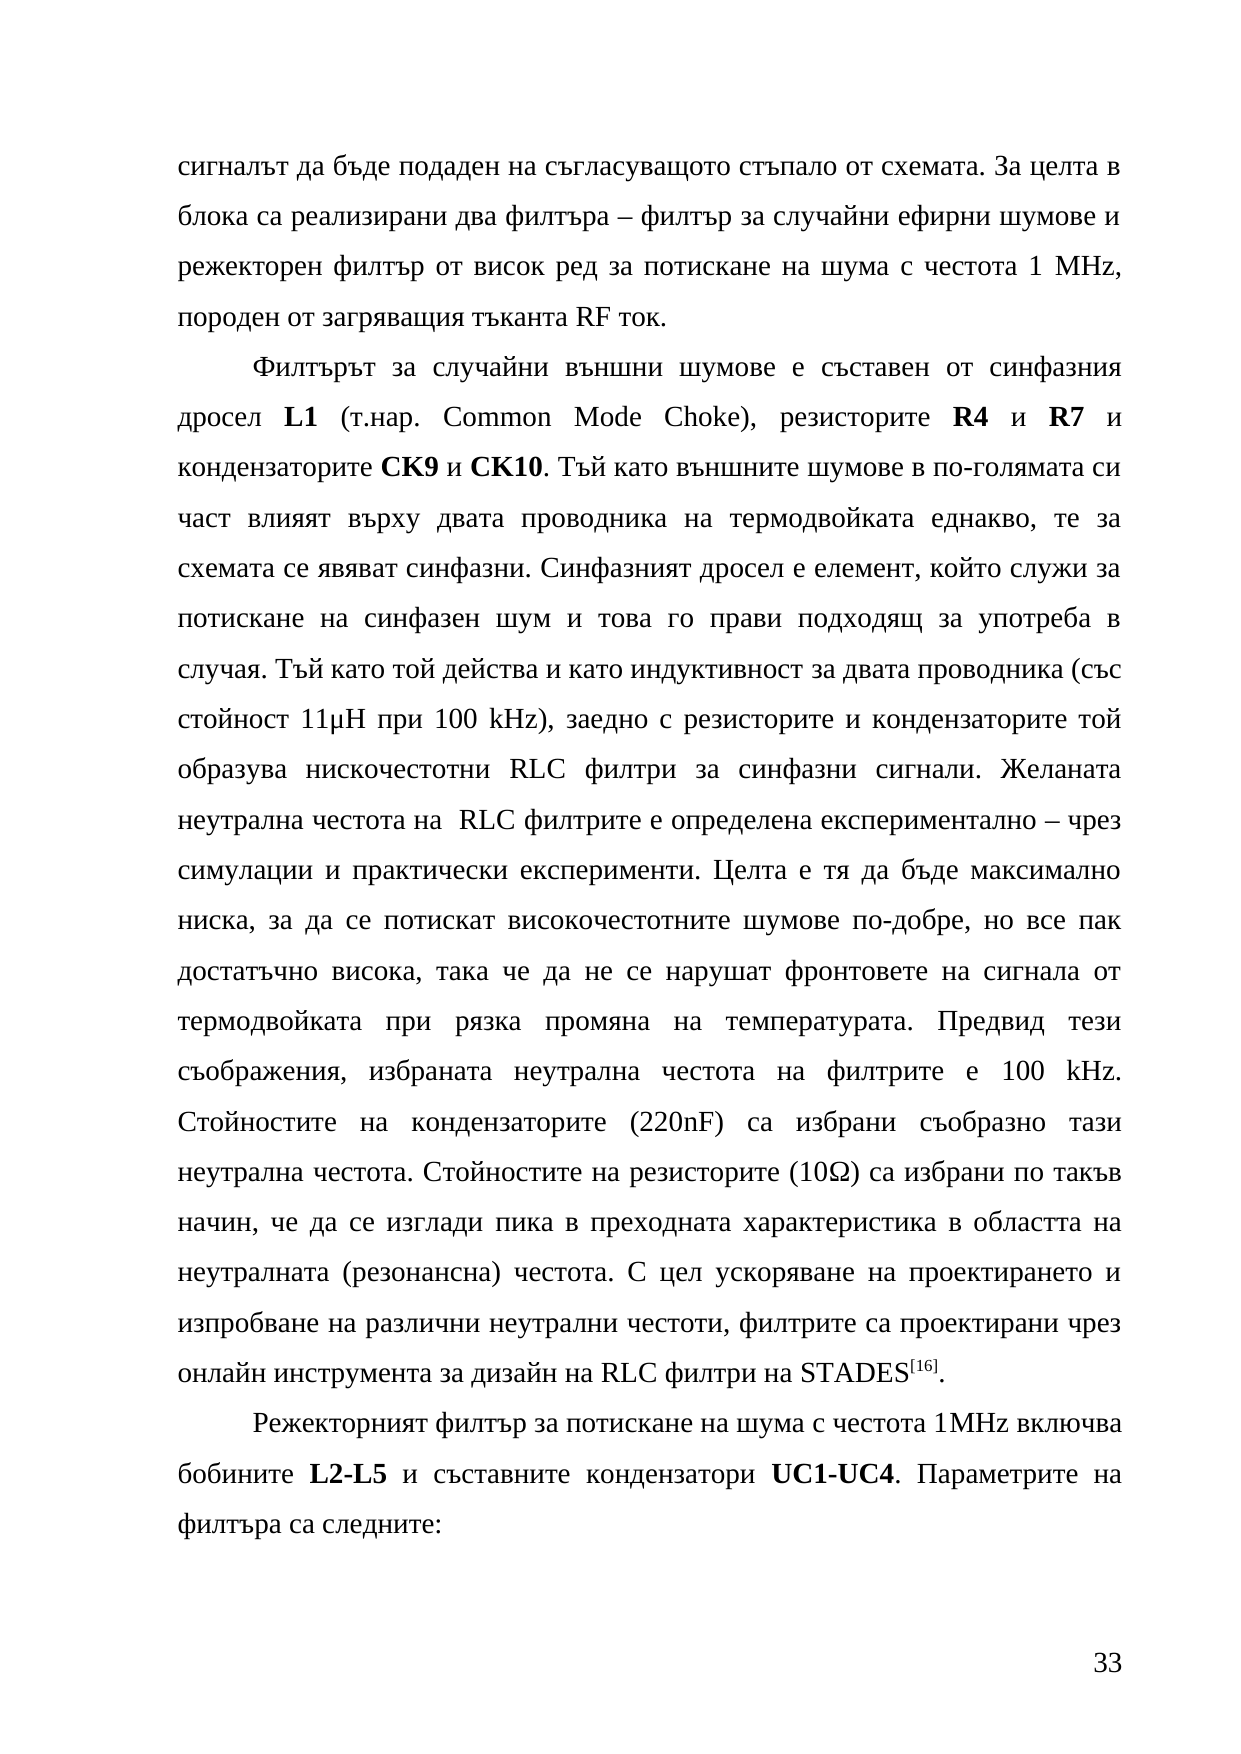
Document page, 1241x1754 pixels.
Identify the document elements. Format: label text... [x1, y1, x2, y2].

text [177, 148, 1122, 332]
text Режекторният филтър за потискане на шума с честота 1MHz включва бобините L2-L5 и съставните кондензатори UC1-UC4. Параметрите на филтъра са следните: [177, 1406, 1122, 1540]
text Филтърът за случайни външни шумове е съставен от синфазния дросел L1 (т.нар. Common Mode Choke), резисторите R4 и R7 и кондензаторите CK9 и CK10. Тъй като външните шумове в по-голямата си част влияят върху двата проводника на термодвойката еднакво, те за схемата се явяват синфазни. Синфазният дросел е елемент, който служи за потискане на синфазен шум и това го прави подходящ за употреба в случая. Тъй като той действа и като индуктивност за двата проводника (със стойност 11μH при 100 kHz), заедно с резисторите и кондензаторите той образува нискочестотни RLC филтри за синфазни сигнали. Желаната неутрална честота на RLC филтрите е определена експериментално – чрез симулации и практически експерименти. Целта е тя да бъде максимално ниска, за да се потискат високочестотните шумове по-добре, но все пак достатъчно висока, така че да не се нарушат фронтовете на сигнала от термодвойката при рязка промяна на температурата. Предвид тези съображения, избраната неутрална честота на филтрите е 100 kHz. Стойностите на кондензаторите (220nF) са избрани съобразно тази неутрална честота. Стойностите на резисторите (10Ω) са избрани по такъв начин, че да се изглади пика в преходната характеристика в областта на неутралната (резонансна) честота. С цел ускоряване на проектирането и изпробване на различни неутрални честоти, филтрите са проектирани чрез онлайн инструмента за дизайн на RLC филтри на STADES[16]. [177, 349, 1122, 1389]
